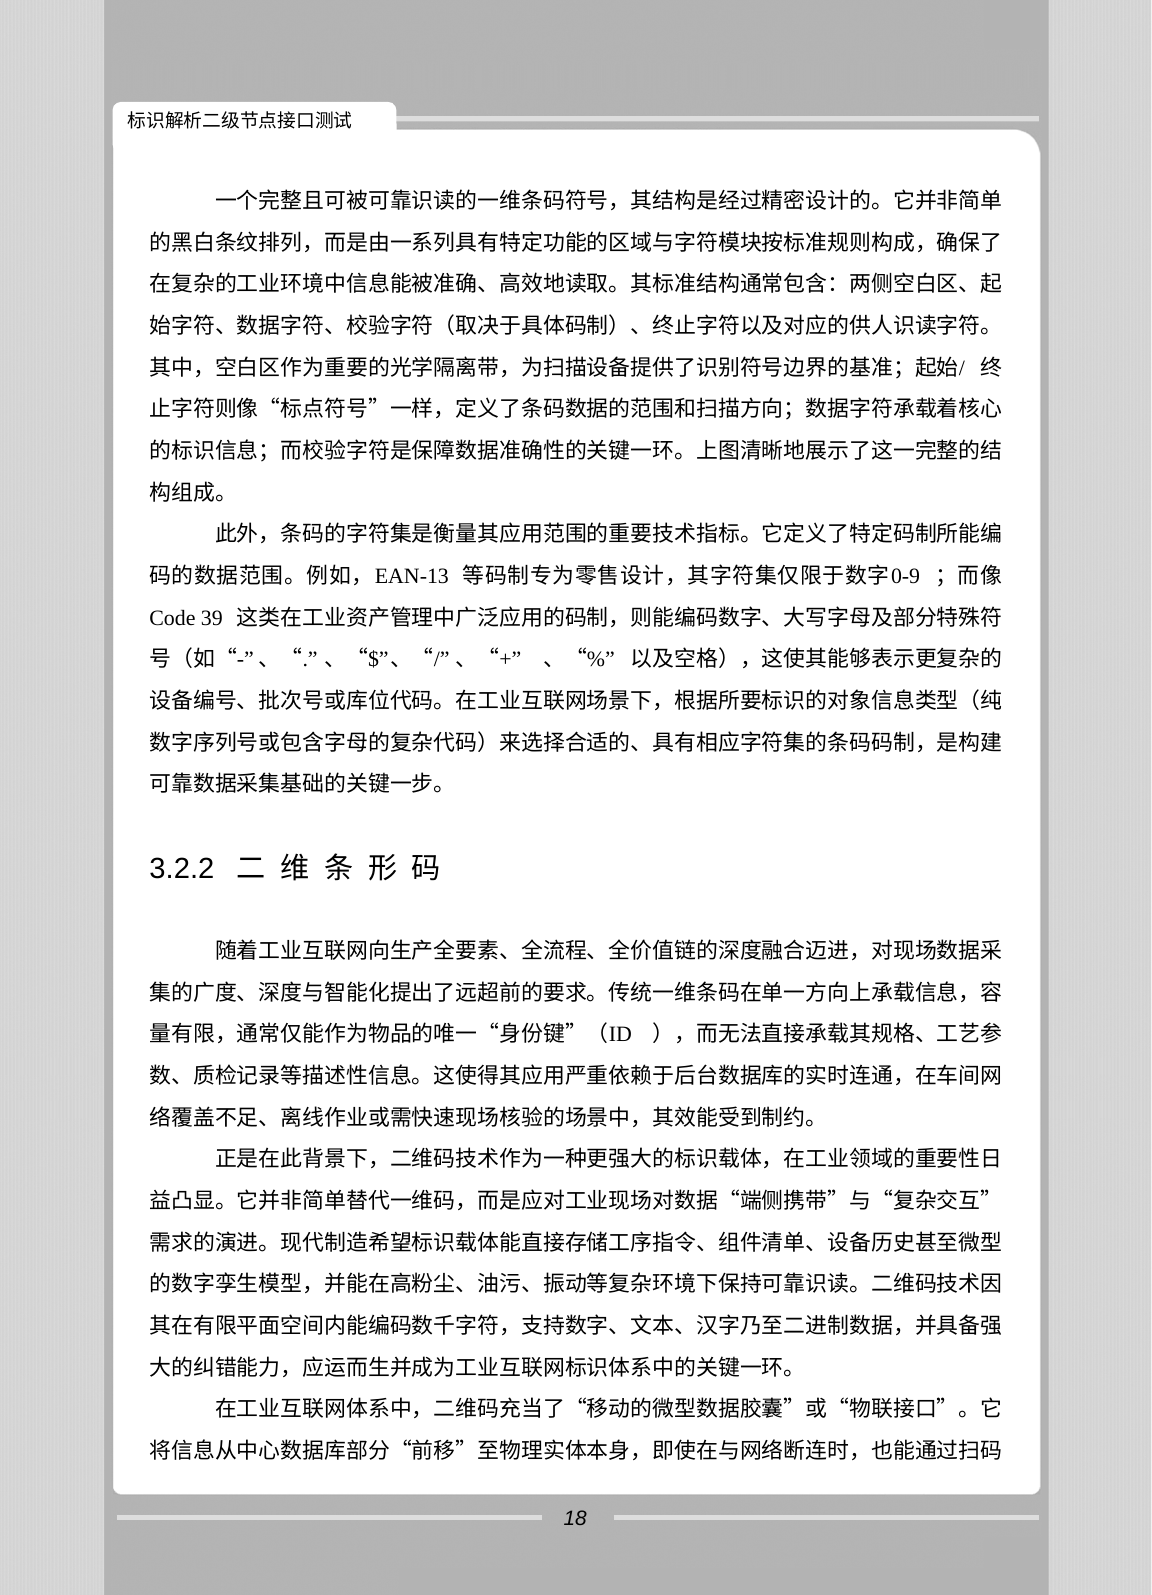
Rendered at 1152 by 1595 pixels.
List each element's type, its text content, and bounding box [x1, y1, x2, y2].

text 随着工业互联网向生产全要素、全流程、全价值链的深度融合迈进，对现场数据采集的广度、深度与智能化提出了远超前的要求。传统一维条码在单一方向上承载信息，容量有限，通常仅能作为物品的唯一“身份键”（ID），而无法直接承载其规格、工艺参数、质检记录等描述性信息。这使得其应用严重依赖于后台数据库的实时连通，在车间网络覆盖不足、离线作业或需快速现场核验的场景中，其效能受到制约。 [149, 928, 1002, 1136]
picture [0, 0, 1152, 1595]
subtitle 3.2.2 二维条形码 [149, 824, 1002, 907]
text 一个完整且可被可靠识读的一维条码符号，其结构是经过精密设计的。它并非简单的黑白条纹排列，而是由一系列具有特定功能的区域与字符模块按标准规则构成，确保了在复杂的工业环境中信息能被准确、高效地读取。其标准结构通常包含：两侧空白区、起始字符、数据字符、校验字符（取决于具体码制）、终止字符以及对应的供人识读字符。其中，空白区作为重要的光学隔离带，为扫描设备提供了识别符号边界的基准；起始/终止字符则像“标点符号”一样，定义了条码数据的范围和扫描方向；数据字符承载着核心的标识信息；而校验字符是保障数据准确性的关键一环。上图清晰地展示了这一完整的结构组成。 [149, 178, 1002, 511]
text 此外，条码的字符集是衡量其应用范围的重要技术指标。它定义了特定码制所能编码的数据范围。例如，EAN-13等码制专为零售设计，其字符集仅限于数字0-9；而像Code 39这类在工业资产管理中广泛应用的码制，则能编码数字、大写字母及部分特殊符号（如“-”、“.”、“$”、“/”、“+”、“%”以及空格），这使其能够表示更复杂的设备编号、批次号或库位代码。在工业互联网场景下，根据所要标识的对象信息类型（纯数字序列号或包含字母的复杂代码）来选择合适的、具有相应字符集的条码码制，是构建可靠数据采集基础的关键一步。 [149, 511, 1002, 803]
text 正是在此背景下，二维码技术作为一种更强大的标识载体，在工业领域的重要性日益凸显。它并非简单替代一维码，而是应对工业现场对数据“端侧携带”与“复杂交互”需求的演进。现代制造希望标识载体能直接存储工序指令、组件清单、设备历史甚至微型的数字孪生模型，并能在高粉尘、油污、振动等复杂环境下保持可靠识读。二维码技术因其在有限平面空间内能编码数千字符，支持数字、文本、汉字乃至二进制数据，并具备强大的纠错能力，应运而生并成为工业互联网标识体系中的关键一环。 [149, 1136, 1002, 1386]
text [149, 1386, 1002, 1469]
